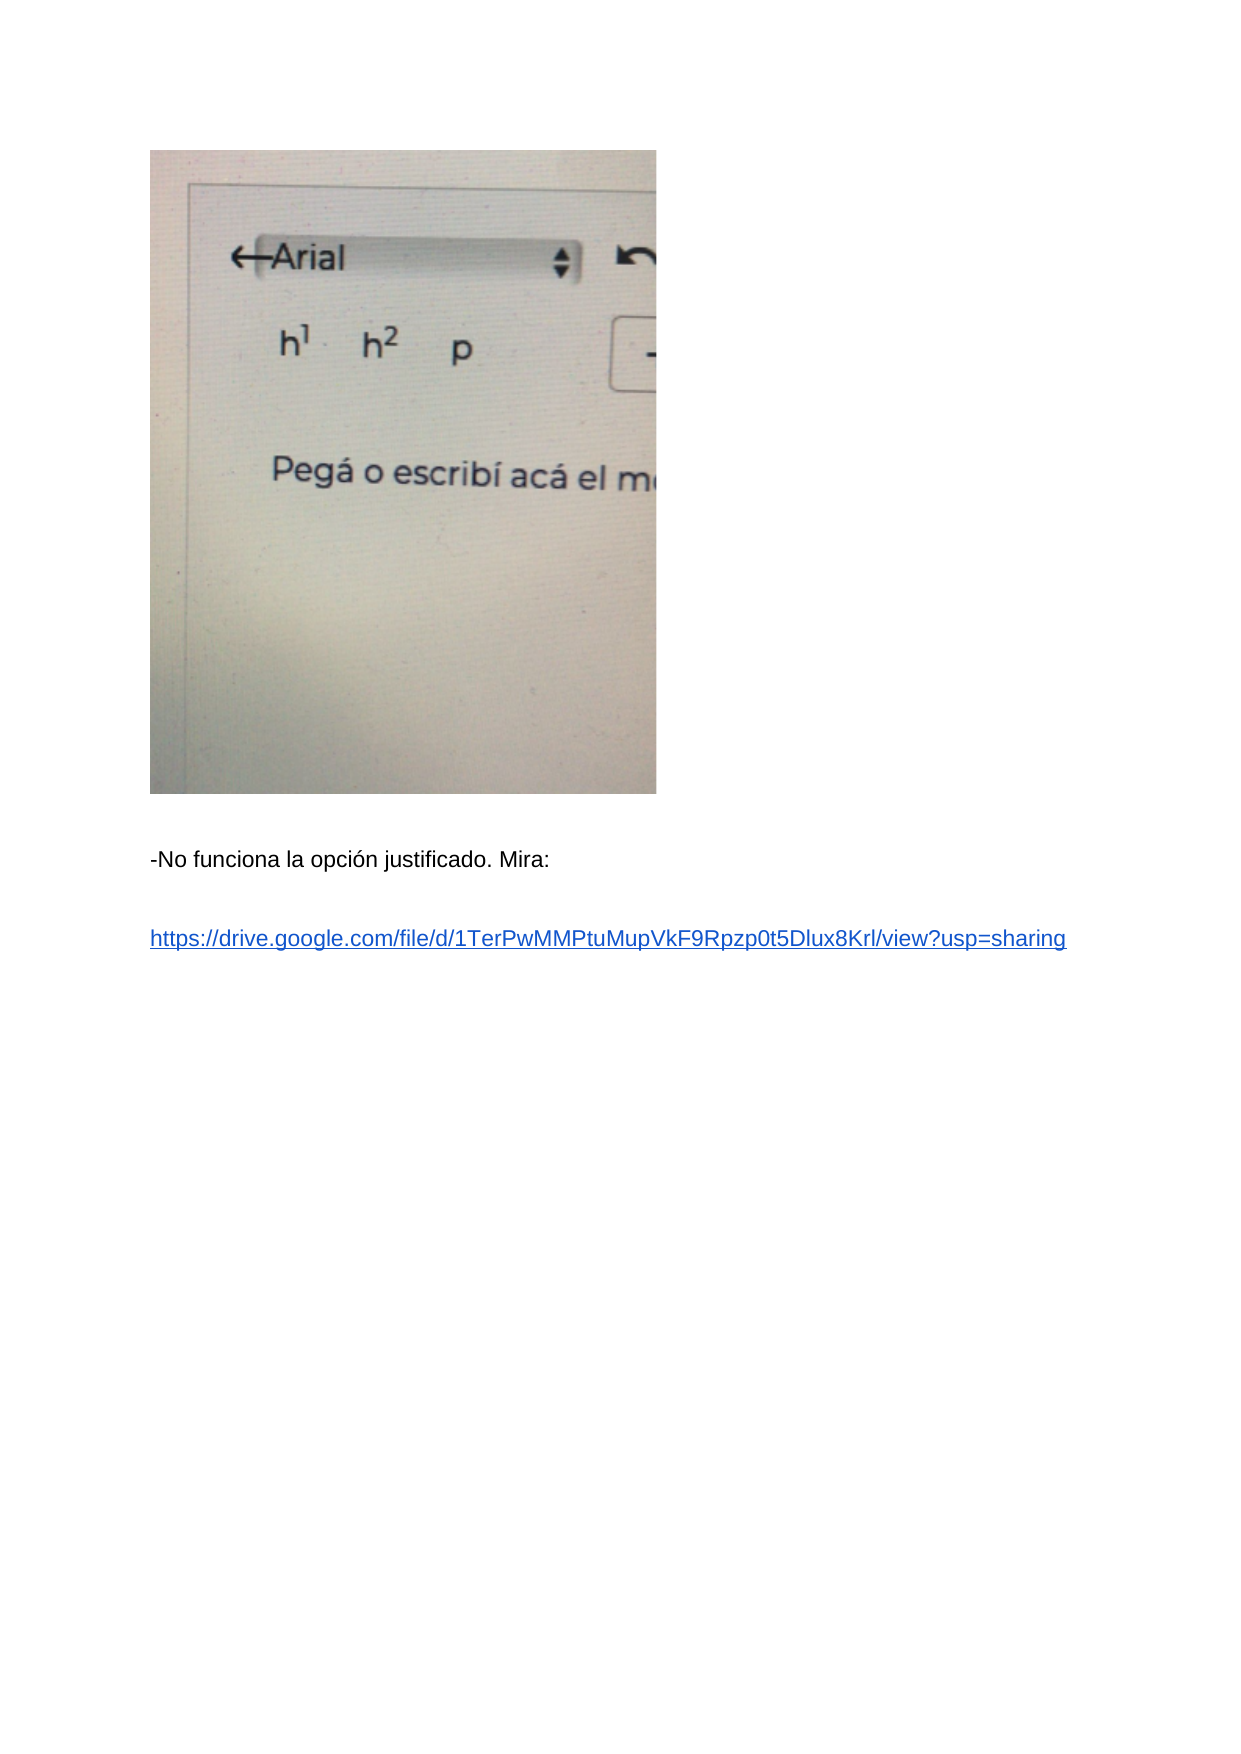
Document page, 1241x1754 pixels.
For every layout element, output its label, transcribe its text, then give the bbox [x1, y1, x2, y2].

text -No funciona la opción justificado. Mira: [150, 846, 1090, 873]
picture [150, 150, 657, 794]
text https://drive.google.com/file/d/1TerPwMMPtuMupVkF9Rpzp0t5Dlux8Krl/view?usp=sharing [150, 925, 1090, 952]
